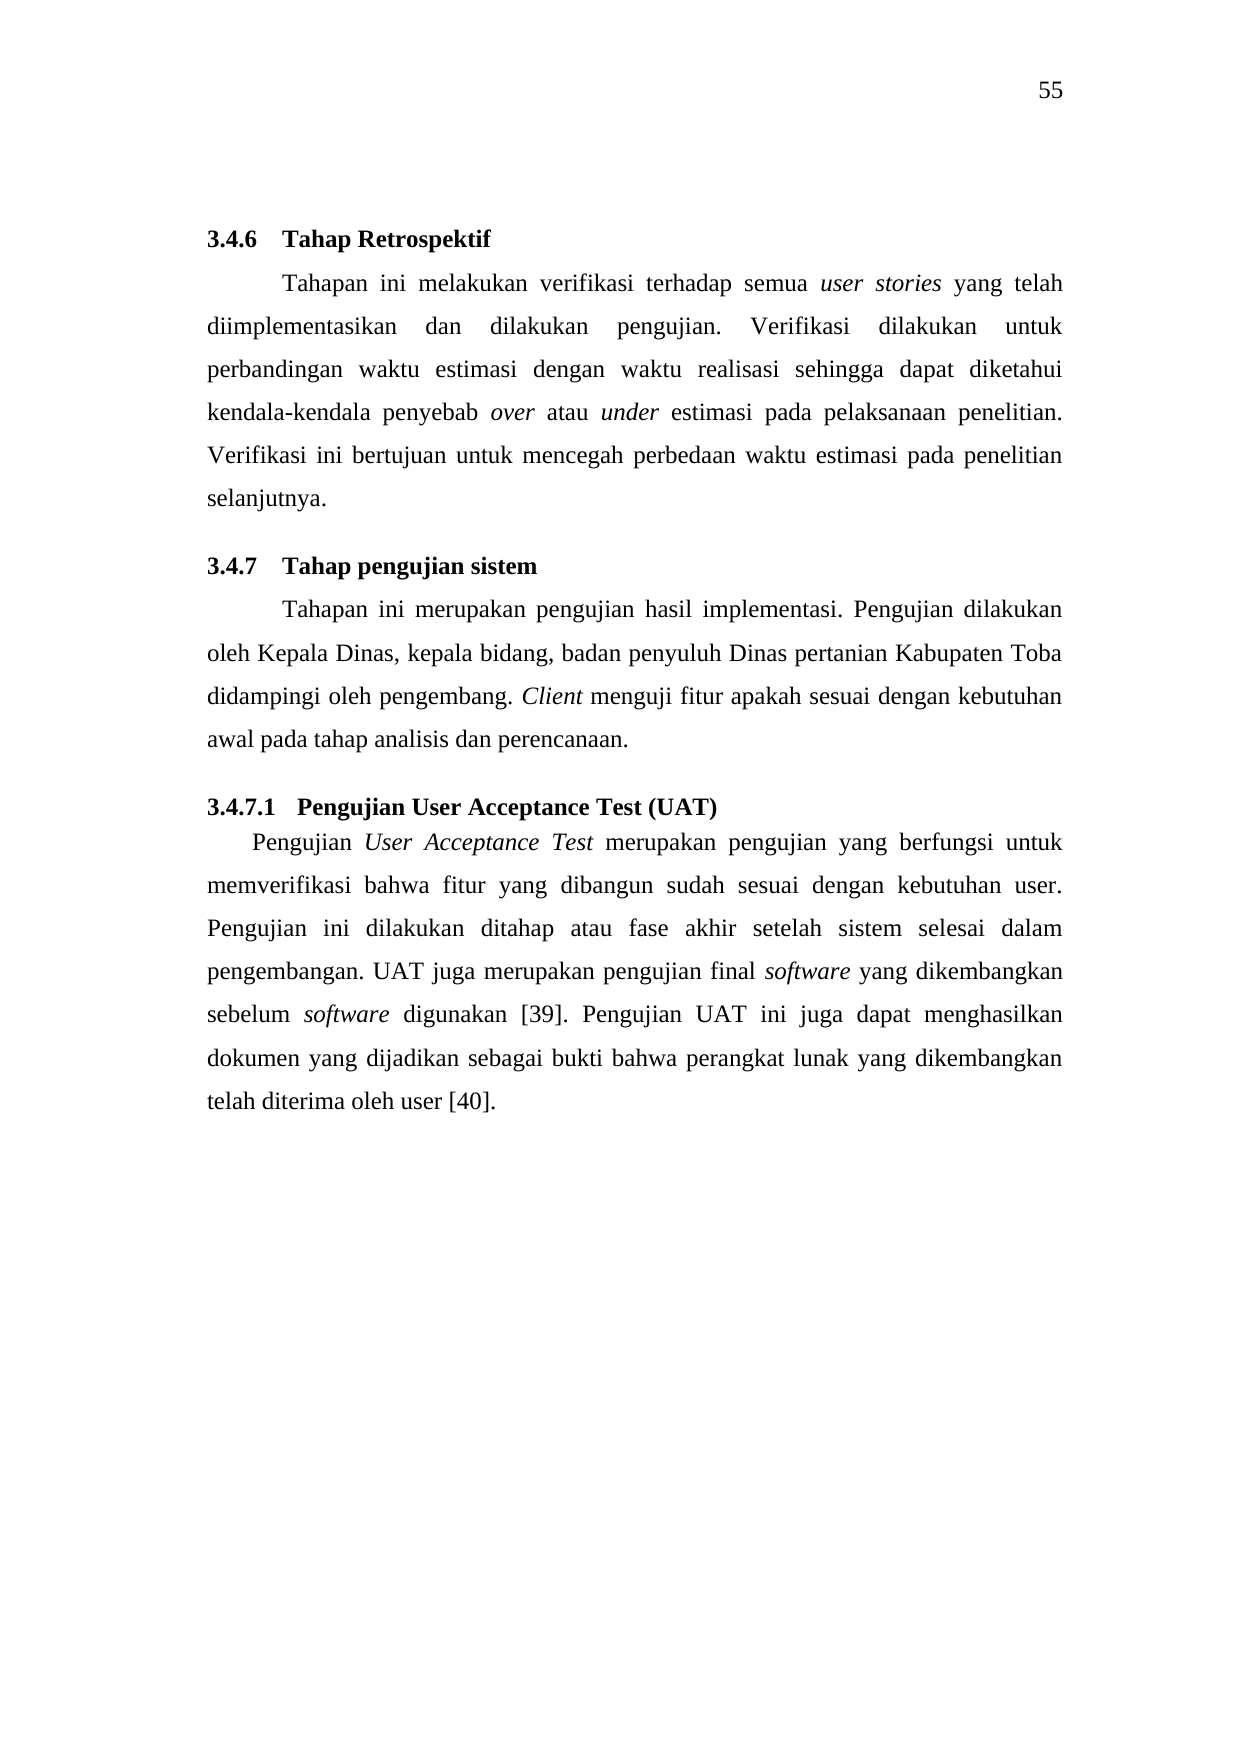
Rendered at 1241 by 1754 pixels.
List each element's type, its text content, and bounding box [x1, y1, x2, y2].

text Pengujian User Acceptance Test merupakan pengujian yang berfungsi untuk memverifikasi bahwa fitur yang dibangun sudah sesuai dengan kebutuhan user. Pengujian ini dilakukan ditahap atau fase akhir setelah sistem selesai dalam pengembangan. UAT juga merupakan pengujian final software yang dikembangkan sebelum software digunakan. Pengujian UAT ini juga dapat menghasilkan dokumen yang dijadikan sebagai bukti bahwa perangkat lunak yang dikembangkan telah diterima oleh user. [207, 827, 1063, 1114]
subtitle Pengujian User Acceptance Test (UAT) [207, 792, 1063, 821]
subtitle Tahap pengujian sistem [207, 551, 1063, 580]
text Tahapan ini merupakan pengujian hasil implementasi. Pengujian dilakukan oleh Kepala Dinas, kepala bidang, badan penyuluh Dinas pertanian Kabupaten Toba didampingi oleh pengembang. Client menguji fitur apakah sesuai dengan kebutuhan awal pada tahap analisis dan perencanaan. [207, 594, 1063, 753]
text Tahapan ini melakukan verifikasi terhadap semua user stories yang telah diimplementasikan dan dilakukan pengujian. Verifikasi dilakukan untuk perbandingan waktu estimasi dengan waktu realisasi sehingga dapat diketahui kendala-kendala penyebab over atau under estimasi pada pelaksanaan penelitian. Verifikasi ini bertujuan untuk mencegah perbedaan waktu estimasi pada penelitian selanjutnya. [207, 268, 1063, 512]
subtitle Tahap Retrospektif [207, 224, 1063, 253]
